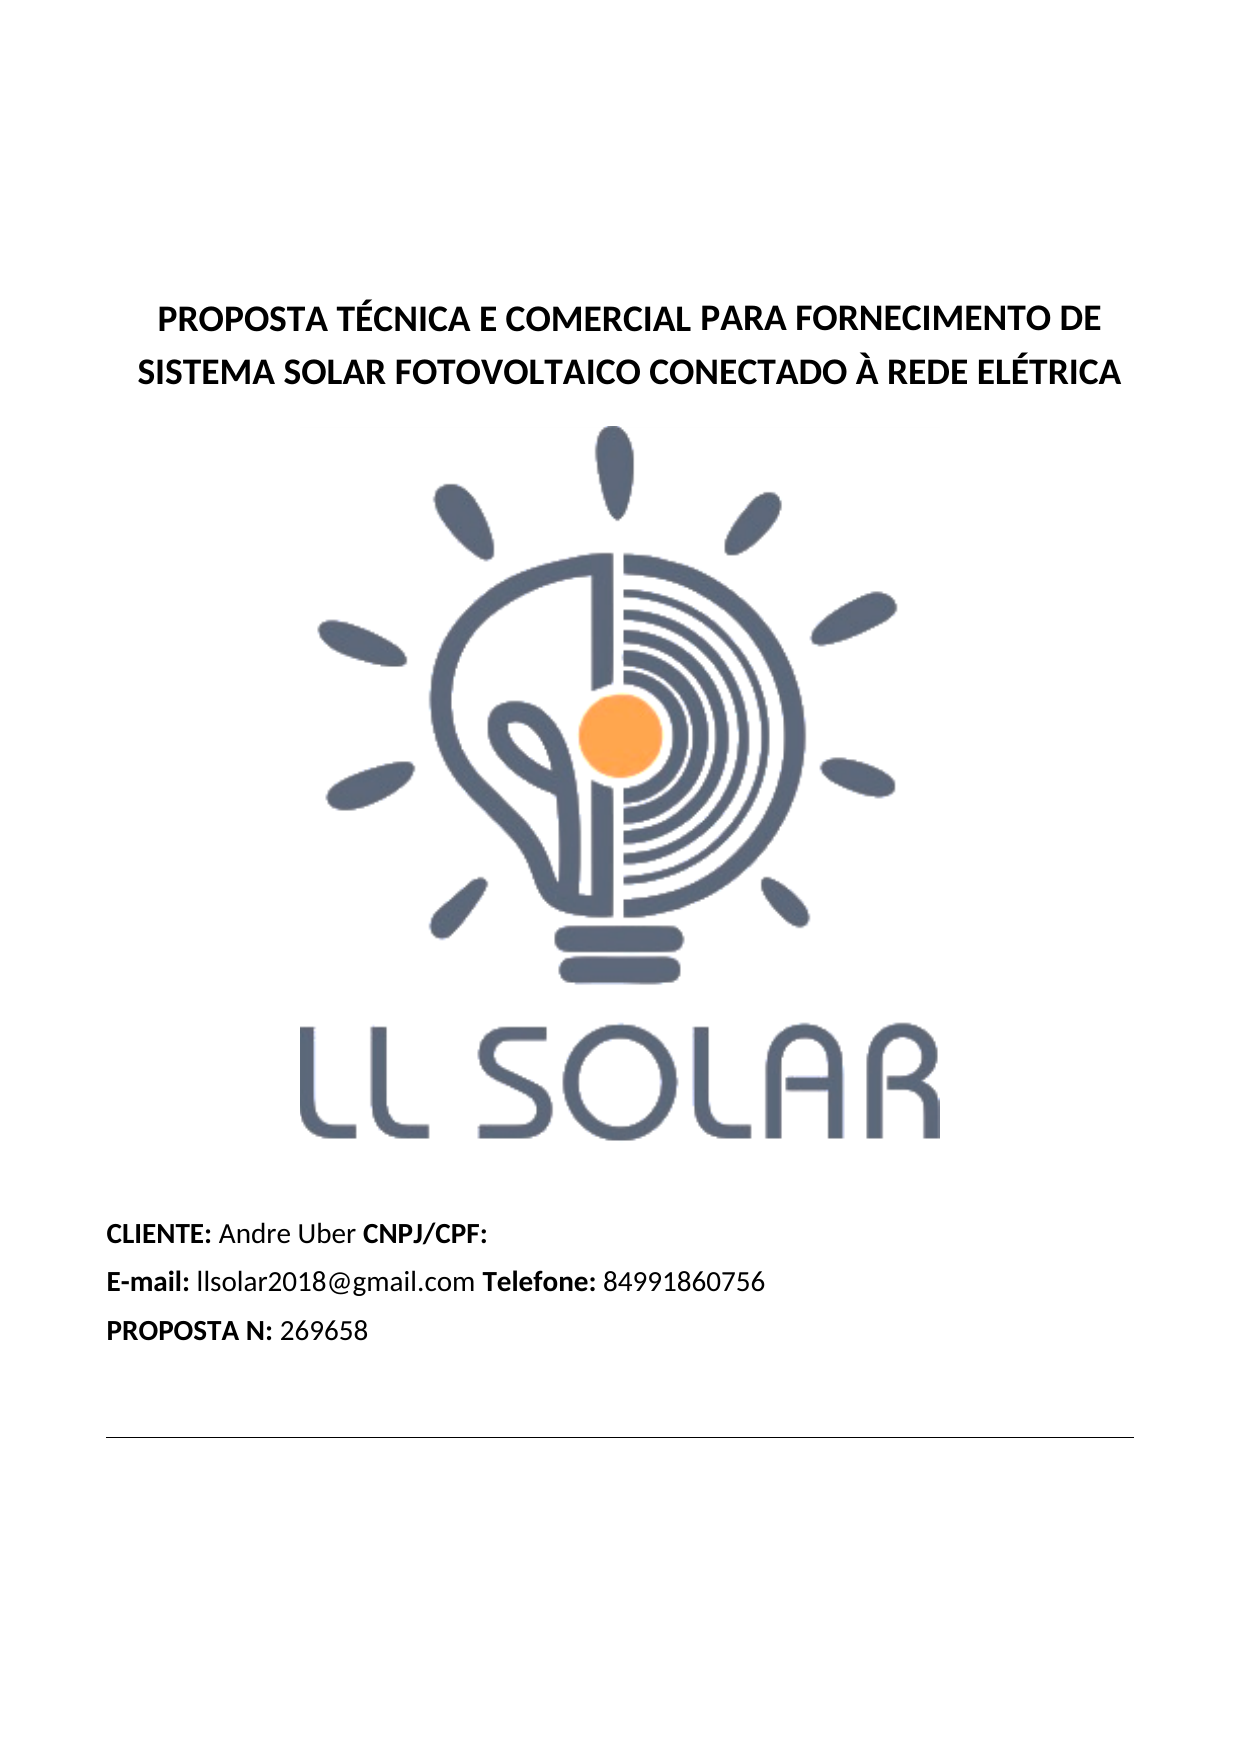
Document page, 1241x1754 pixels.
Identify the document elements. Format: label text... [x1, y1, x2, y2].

text E-mail: llsolar2018@gmail.com Telefone: 84991860756 [106, 1263, 1134, 1299]
text PROPOSTA TÉCNICA E COMERCIAL PARA FORNECIMENTO DE SISTEMA SOLAR FOTOVOLTAICO CONECTADO À REDE ELÉTRICA [130, 294, 1129, 394]
text PROPOSTA N: 269658 [106, 1312, 1134, 1347]
picture [300, 426, 940, 1143]
text CLIENTE: Andre Uber CNPJ/CPF: [106, 1215, 1134, 1251]
